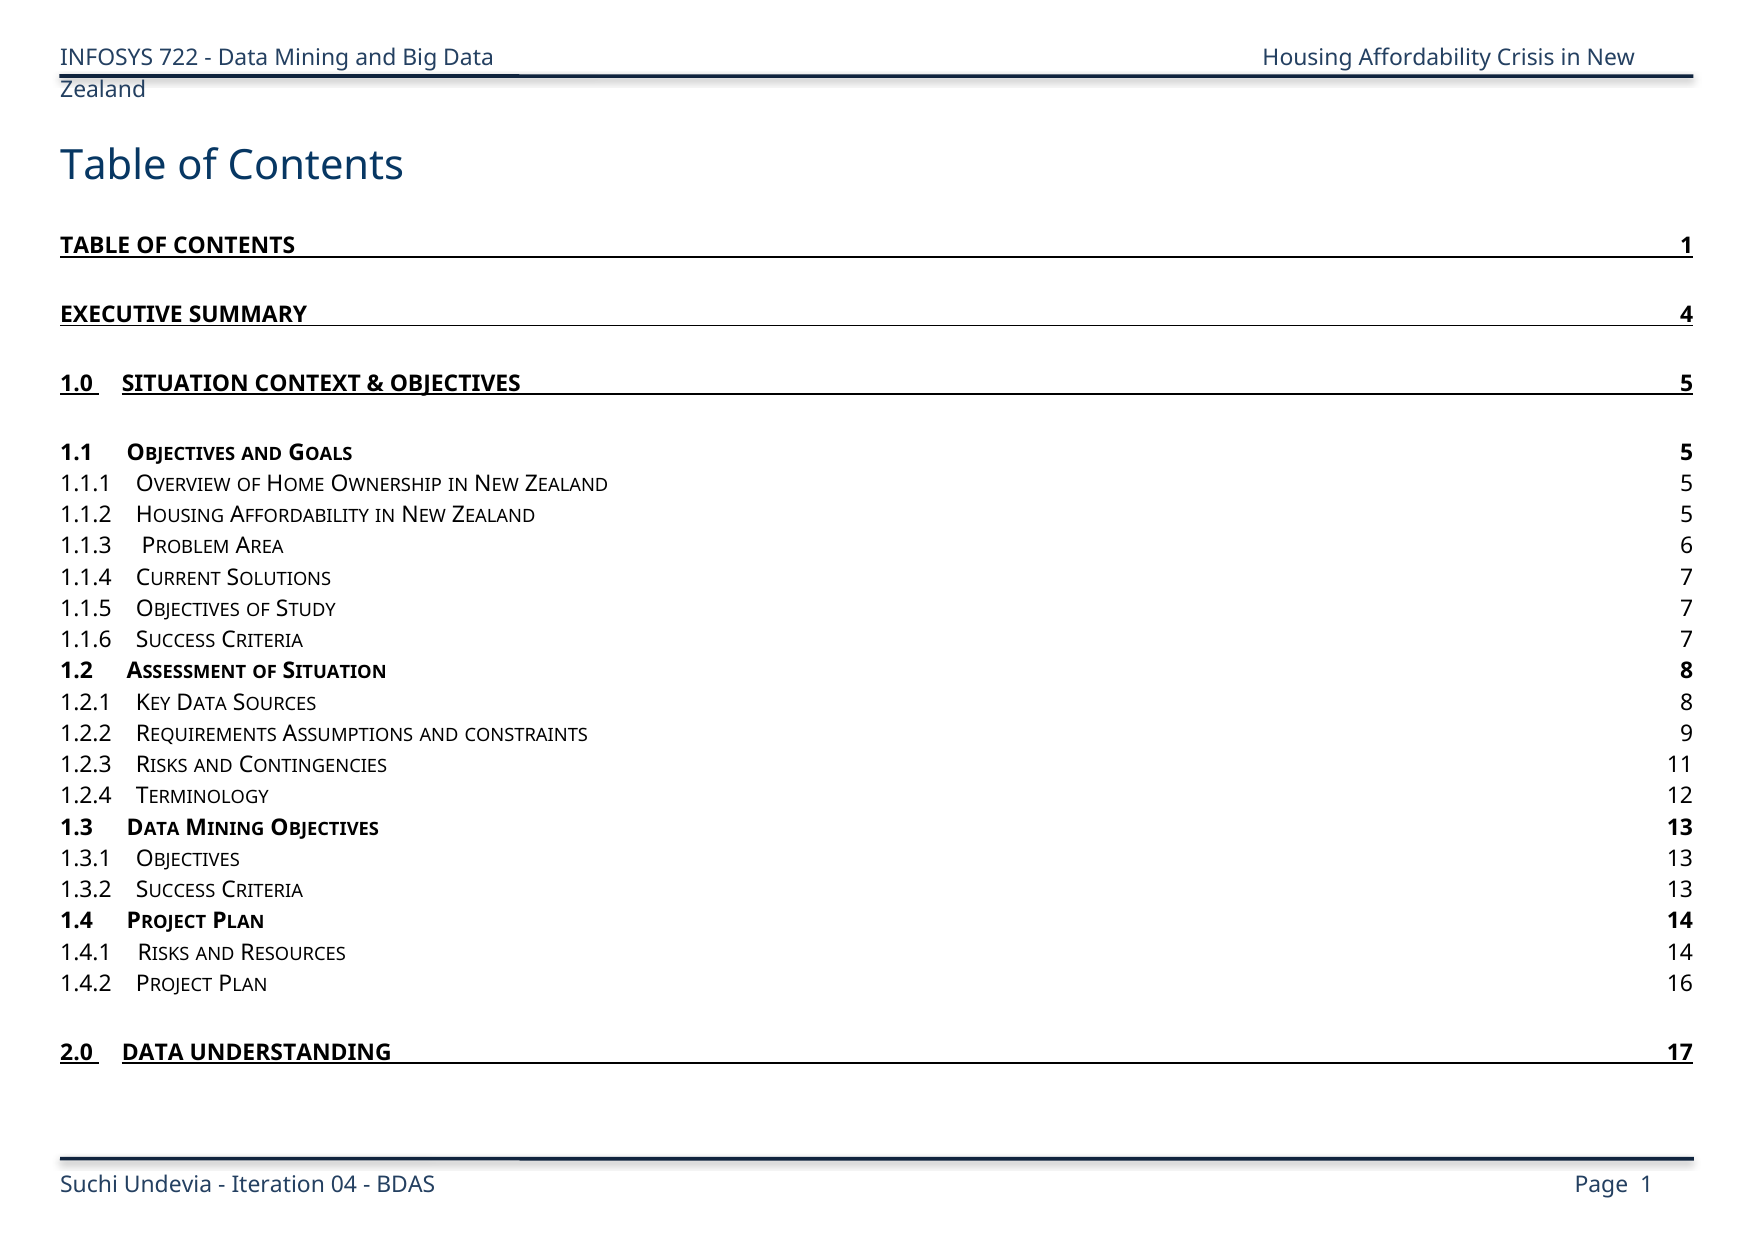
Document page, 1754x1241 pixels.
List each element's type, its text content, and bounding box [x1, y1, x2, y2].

subtitle Table of Contents [60, 135, 1694, 192]
